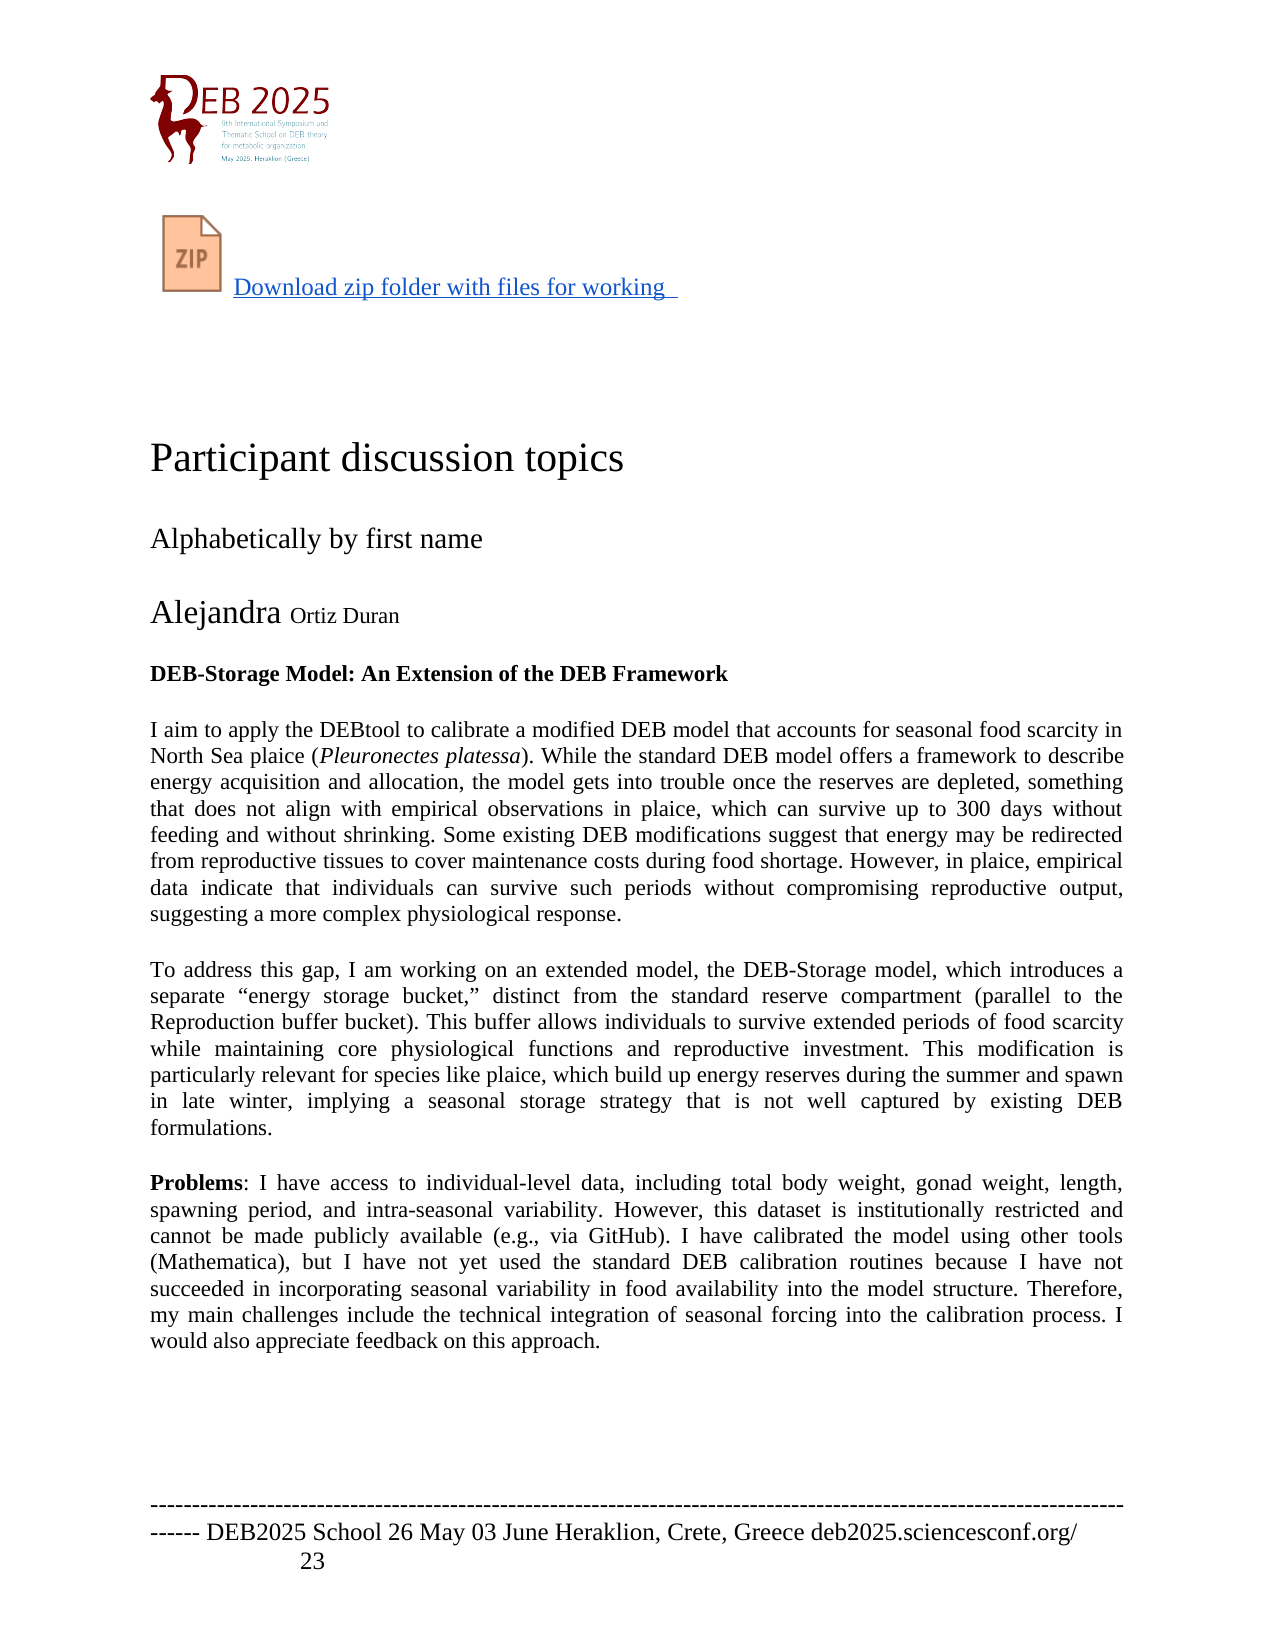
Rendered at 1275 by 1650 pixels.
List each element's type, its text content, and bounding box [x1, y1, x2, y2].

text Download zip folder with files for working [150, 212, 1125, 301]
subtitle Alphabetically by first name [150, 522, 1125, 555]
text I aim to apply the DEBtool to calibrate a modified DEB model that accounts for seasonal food scarcity in North Sea plaice (Pleuronectes platessa). While the standard DEB model offers a framework to describe energy acquisition and allocation, the model gets into trouble once the reserves are depleted, something that does not align with empirical observations in plaice, which can survive up to 300 days without feeding and without shrinking. Some existing DEB modifications suggest that energy may be redirected from reproductive tissues to cover maintenance costs during food shortage. However, in plaice, empirical data indicate that individuals can survive such periods without compromising reproductive output, suggesting a more complex physiological response. [150, 716, 1125, 926]
text To address this gap, I am working on an extended model, the DEB-Storage model, which introduces a separate “energy storage bucket,” distinct from the standard reserve compartment (parallel to the Reproduction buffer bucket). This buffer allows individuals to survive extended periods of food scarcity while maintaining core physiological functions and reproductive investment. This modification is particularly relevant for species like plaice, which build up energy reserves during the summer and spawn in late winter, implying a seasonal storage strategy that is not well captured by existing DEB formulations. [150, 956, 1125, 1140]
picture [150, 212, 234, 296]
subtitle Participant discussion topics [150, 432, 1125, 480]
text Problems: I have access to individual-level data, including total body weight, gonad weight, length, spawning period, and intra-seasonal variability. However, this dataset is institutionally restricted and cannot be made publicly available (e.g., via GitHub). I have calibrated the model using other tools (Mathematica), but I have not yet used the standard DEB calibration routines because I have not succeeded in incorporating seasonal variability in food availability into the model structure. Therefore, my main challenges include the technical integration of seasonal forcing into the calibration process. I would also appreciate feedback on this approach. [150, 1169, 1125, 1354]
subtitle Alejandra Ortiz Duran [150, 593, 1125, 631]
text DEB-Storage Model: An Extension of the DEB Framework [150, 660, 1125, 686]
picture [150, 75, 329, 164]
